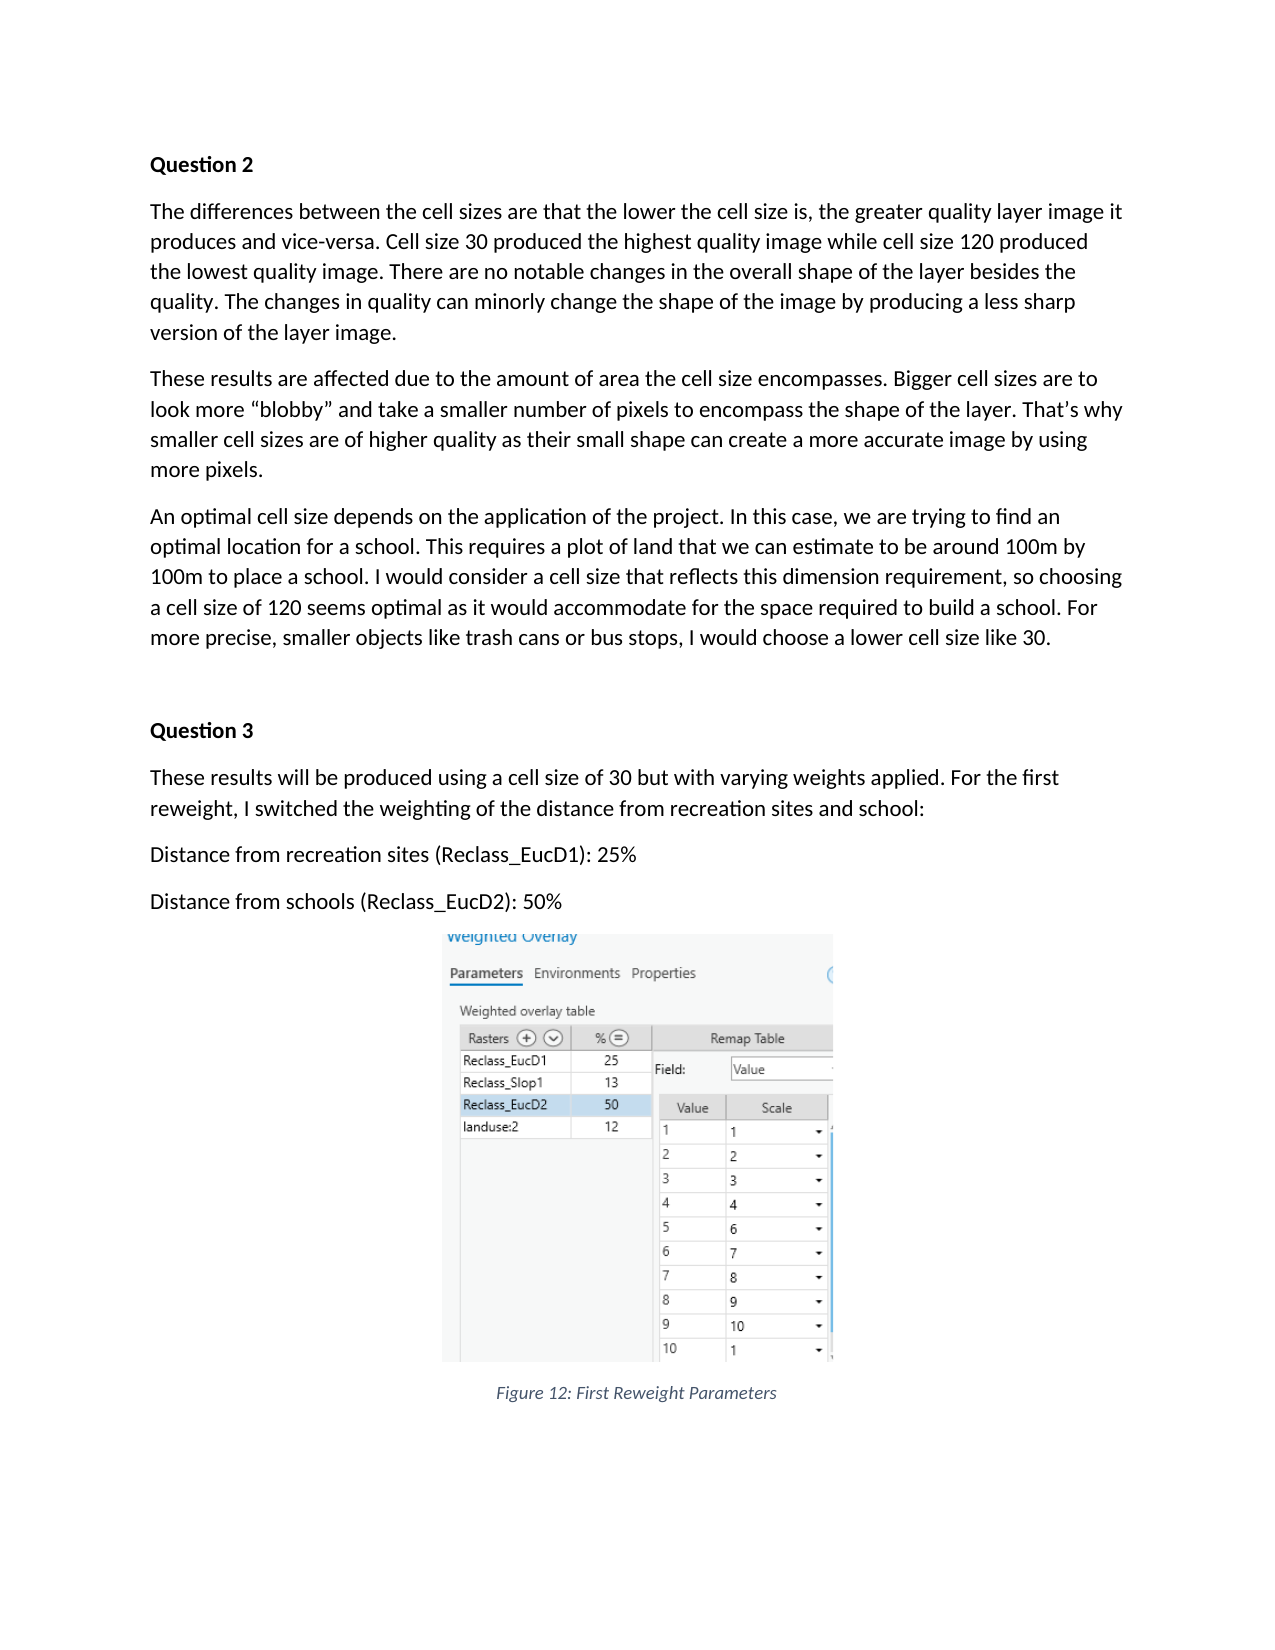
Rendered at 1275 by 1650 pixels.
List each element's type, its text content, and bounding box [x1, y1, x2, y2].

text These results will be produced using a cell size of 30 but with varying weights applied. For the first reweight, I switched the weighting of the distance from recreation sites and school: [150, 763, 1125, 822]
text Question 3 [150, 717, 1125, 745]
text Distance from recreation sites (Reclass_EucD1): 25% [150, 841, 1125, 869]
picture [442, 934, 834, 1362]
text The differences between the cell sizes are that the lower the cell size is, the greater quality layer image it produces and vice-versa. Cell size 30 produced the highest quality image while cell size 120 produced the lowest quality image. There are no notable changes in the overall shape of the layer besides the quality. The changes in quality can minorly change the shape of the image by producing a less sharp version of the layer image. [150, 197, 1125, 346]
text An optimal cell size depends on the application of the project. In this case, we are trying to find an optimal location for a school. This requires a plot of land that we can estimate to be around 100m by 100m to place a school. I would consider a cell size that reflects this dimension requirement, so choosing a cell size of 120 seems optimal as it would accommodate for the space required to build a school. For more precise, smaller objects like trash cans or bus stops, I would choose a lower cell size like 30. [150, 502, 1125, 651]
text Question 2 [150, 150, 1125, 178]
text These results are affected due to the amount of area the cell size encompasses. Bigger cell sizes are to look more “blobby” and take a smaller number of pixels to encompass the shape of the layer. That’s why smaller cell sizes are of higher quality as their small shape can create a more accurate image by using more pixels. [150, 364, 1125, 483]
text Distance from schools (Reclass_EucD2): 50% [150, 887, 1125, 916]
text Figure 12: First Reweight Parameters [150, 1381, 1125, 1404]
